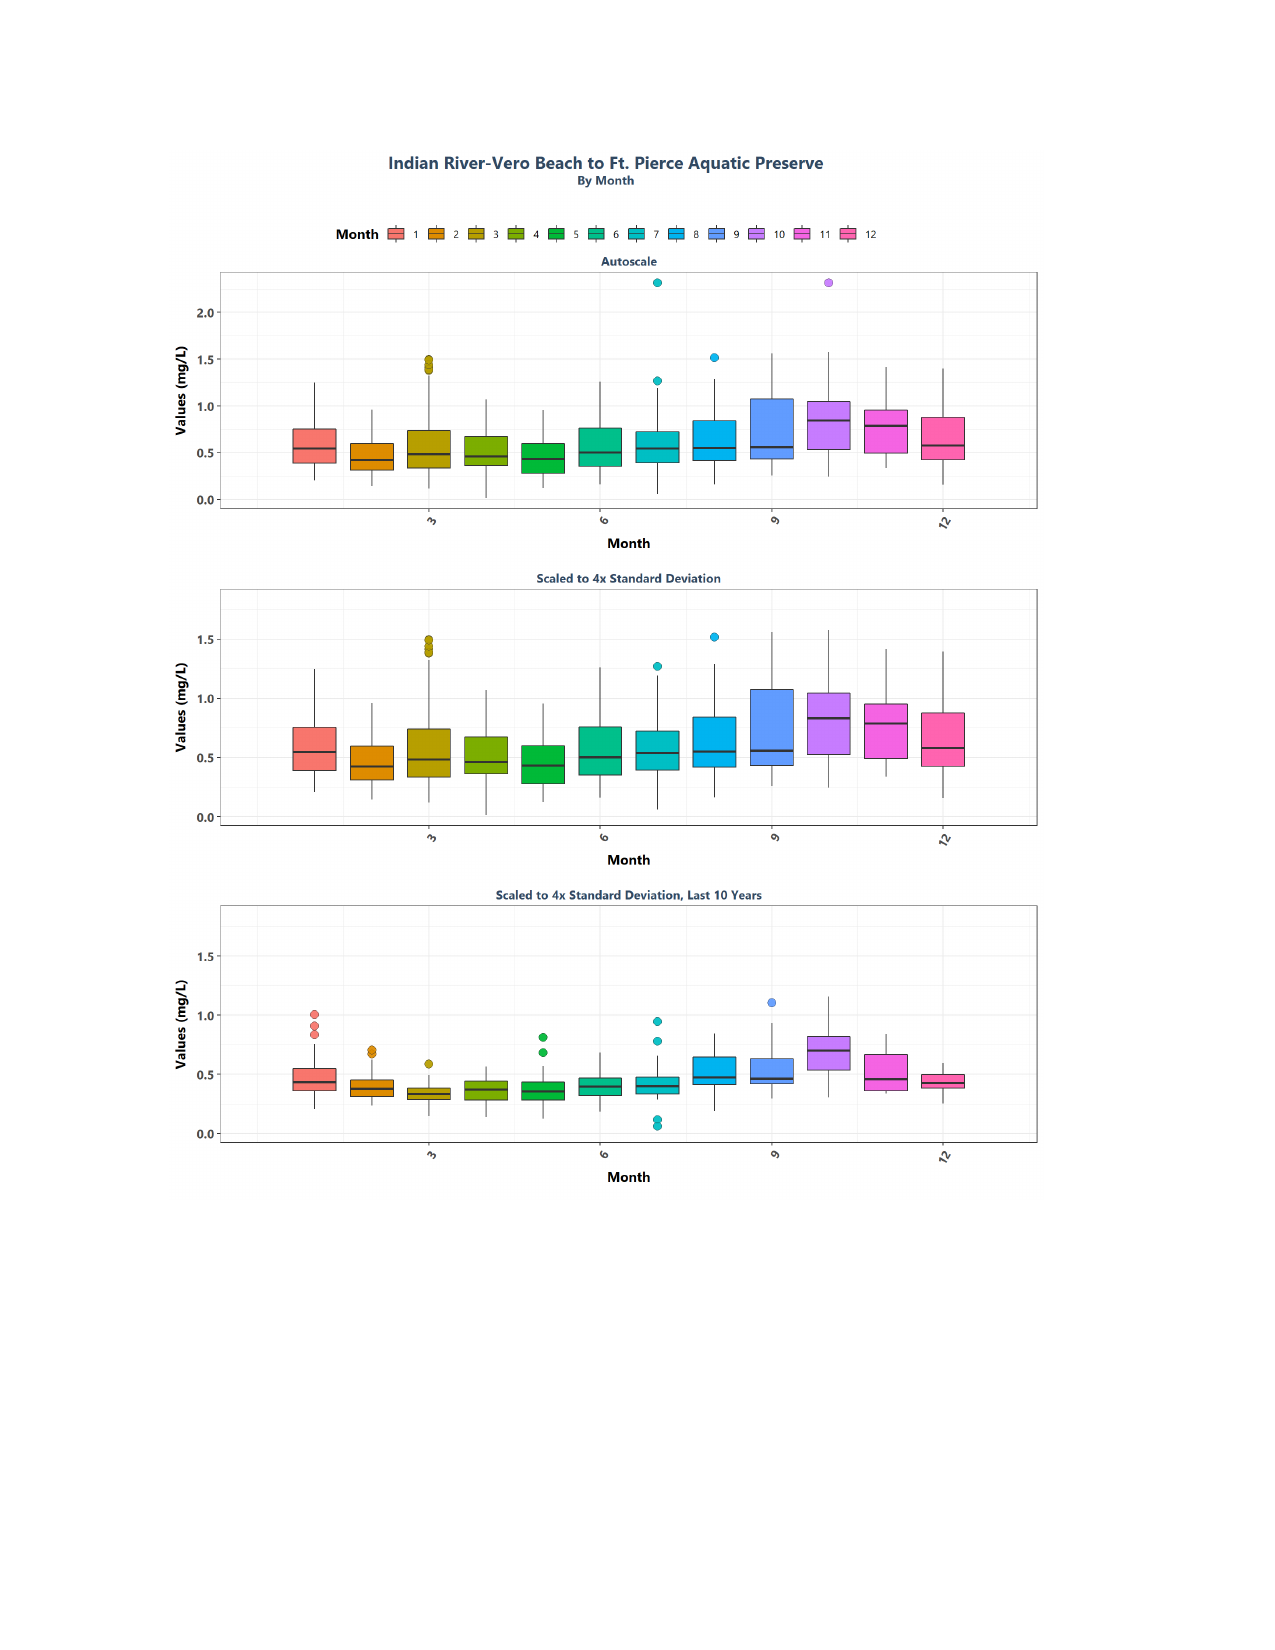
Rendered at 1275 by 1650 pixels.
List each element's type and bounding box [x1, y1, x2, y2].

picture [168, 150, 1044, 1200]
